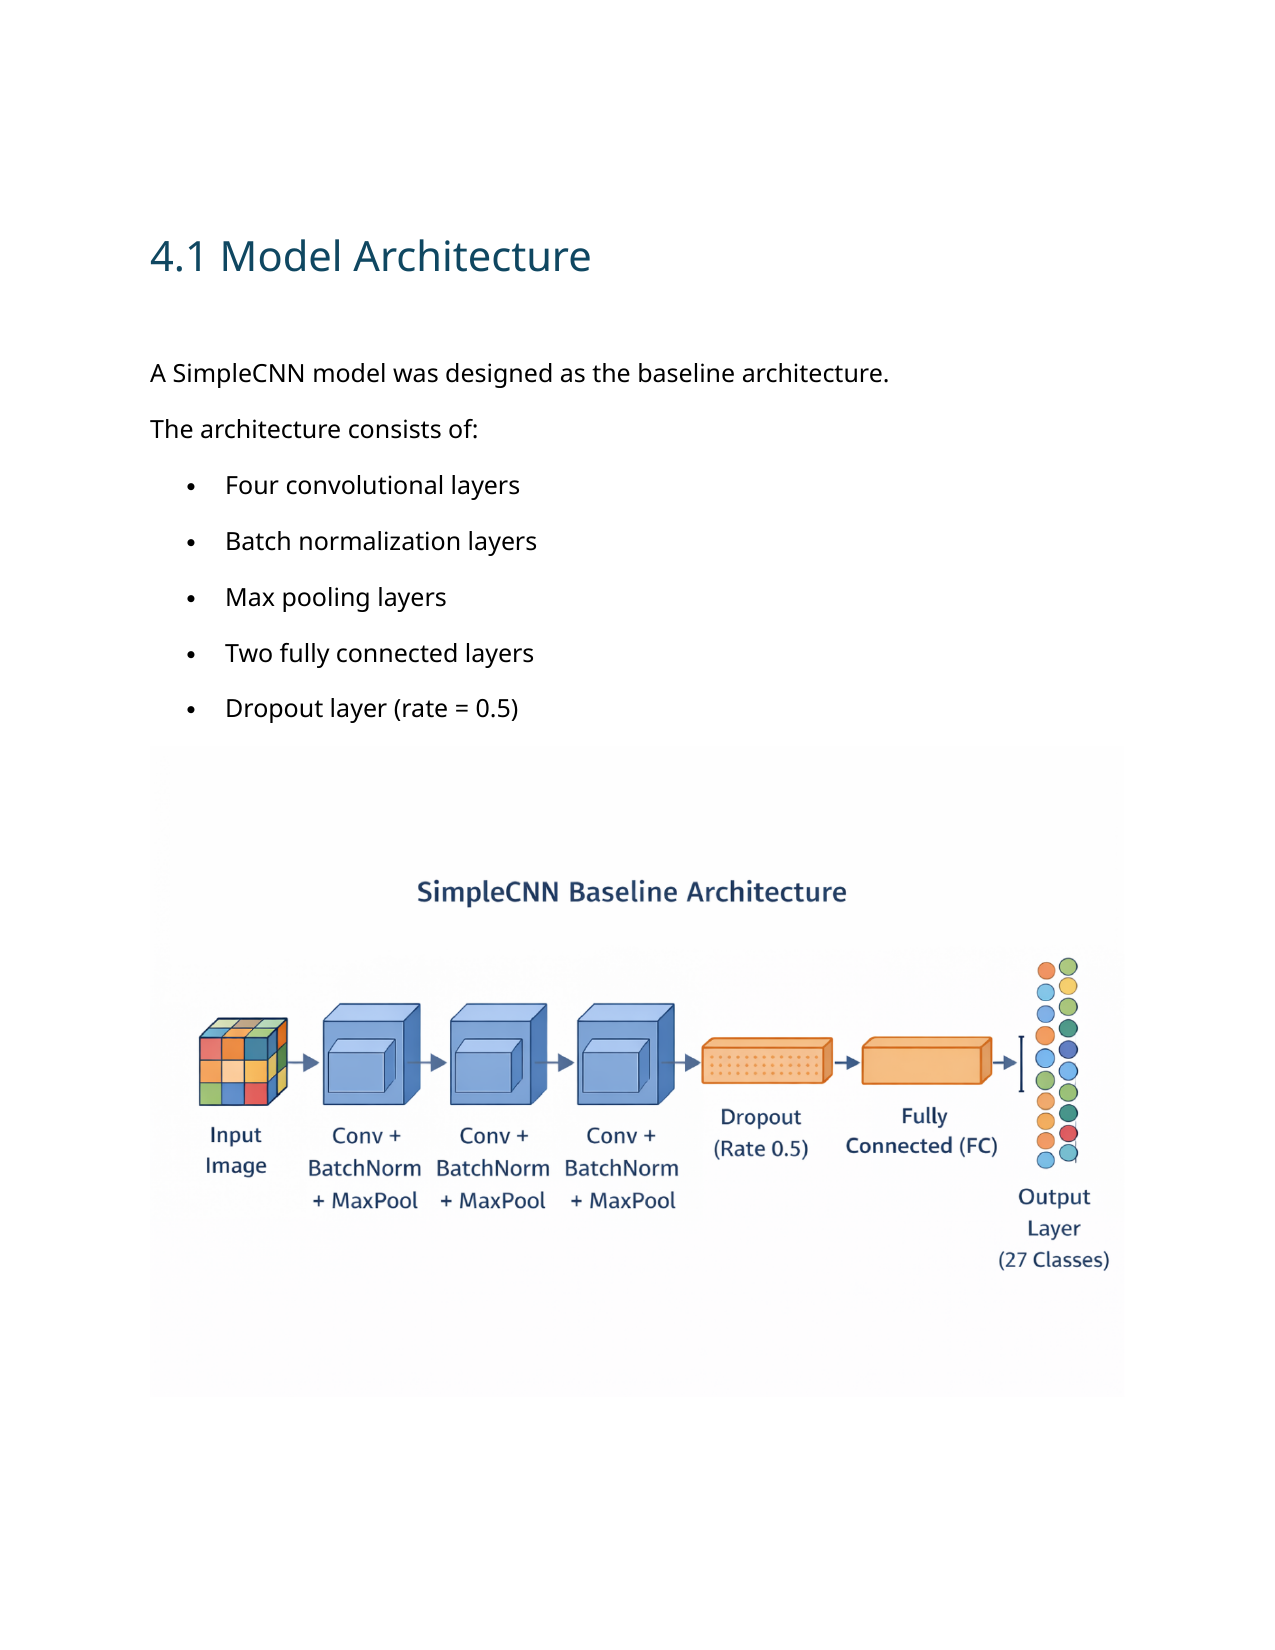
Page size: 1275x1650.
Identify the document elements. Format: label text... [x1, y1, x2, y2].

subtitle 4.1 Model Architecture [150, 227, 1125, 283]
list Batch normalization layers [187, 523, 1125, 558]
text A SimpleCNN model was designed as the baseline architecture. [150, 356, 1125, 390]
picture [150, 746, 1125, 1397]
list Max pooling layers [187, 579, 1125, 613]
list Two fully connected layers [187, 635, 1125, 669]
list Four convolutional layers [187, 468, 1125, 502]
text The architecture consists of: [150, 412, 1125, 446]
list Dropout layer (rate = 0.5) [187, 691, 1125, 725]
